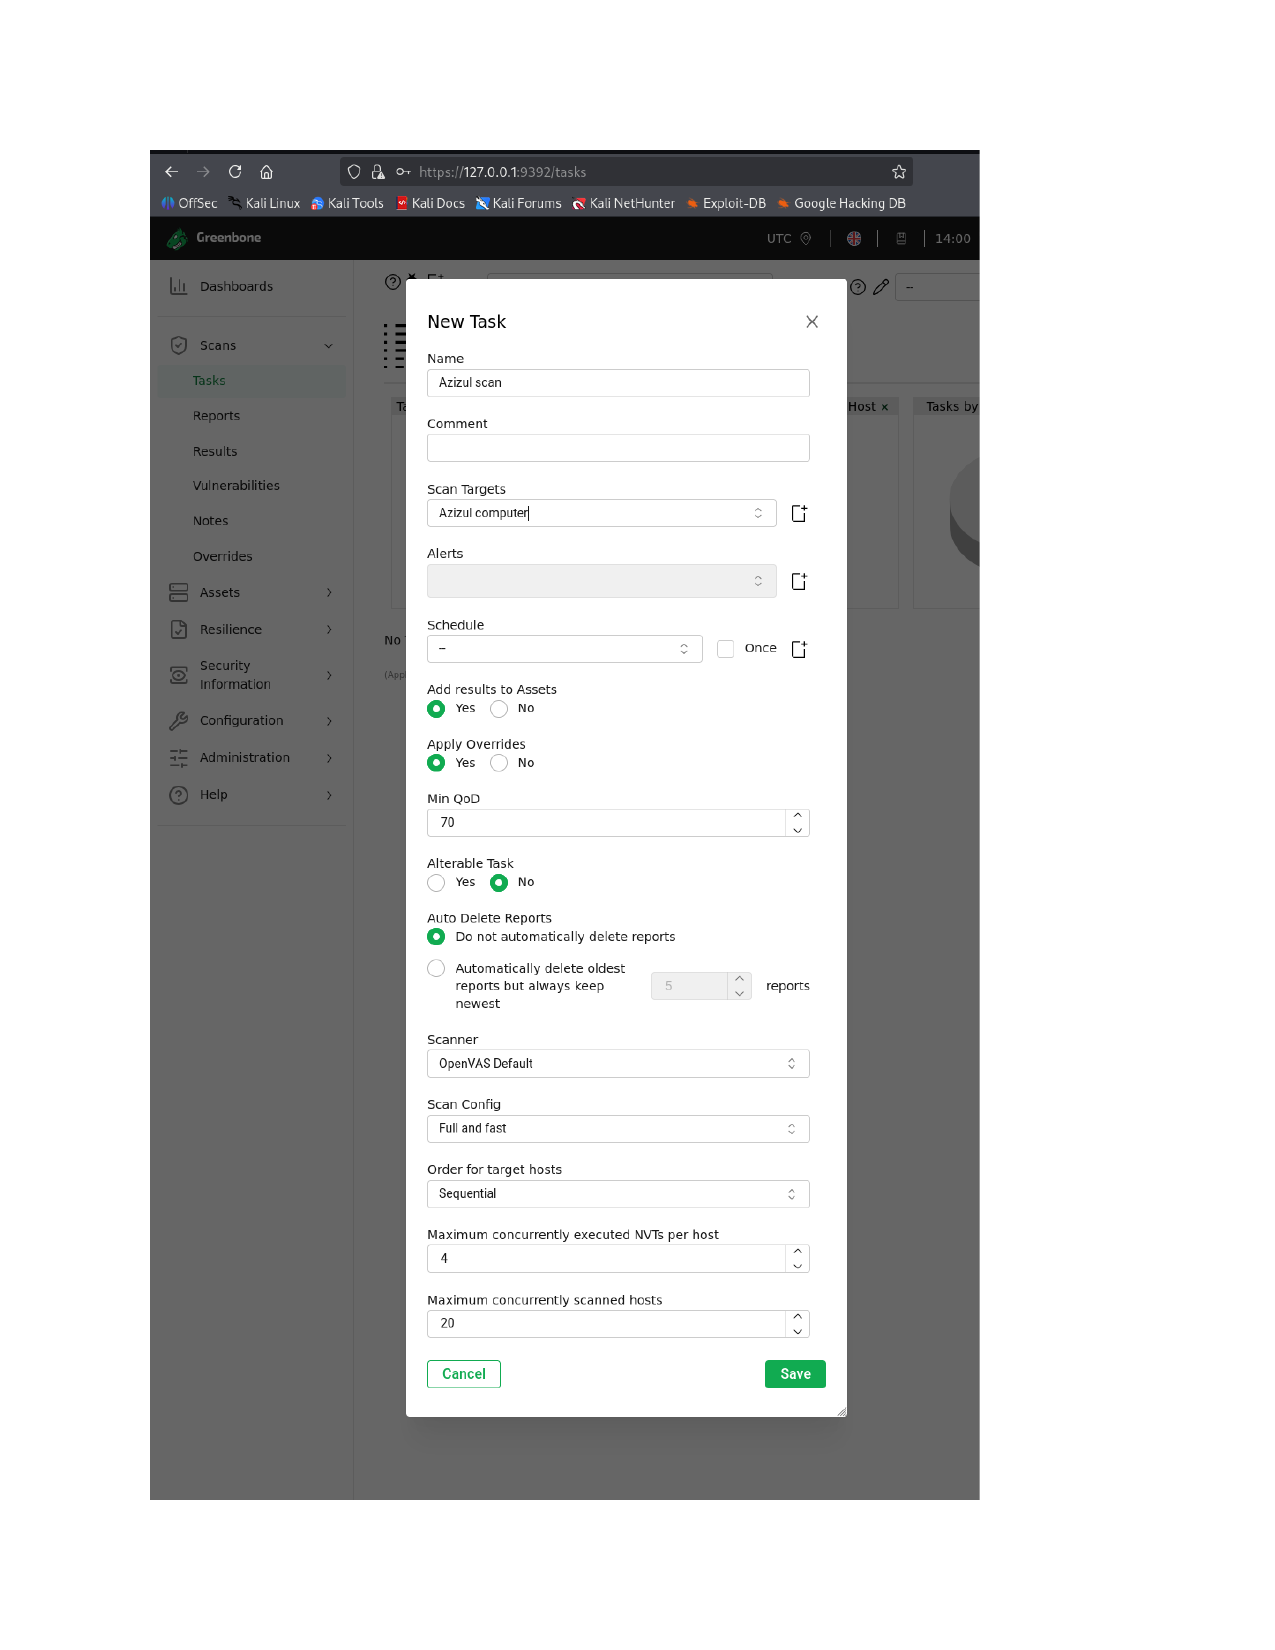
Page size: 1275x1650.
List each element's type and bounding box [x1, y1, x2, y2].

picture [150, 150, 980, 1500]
